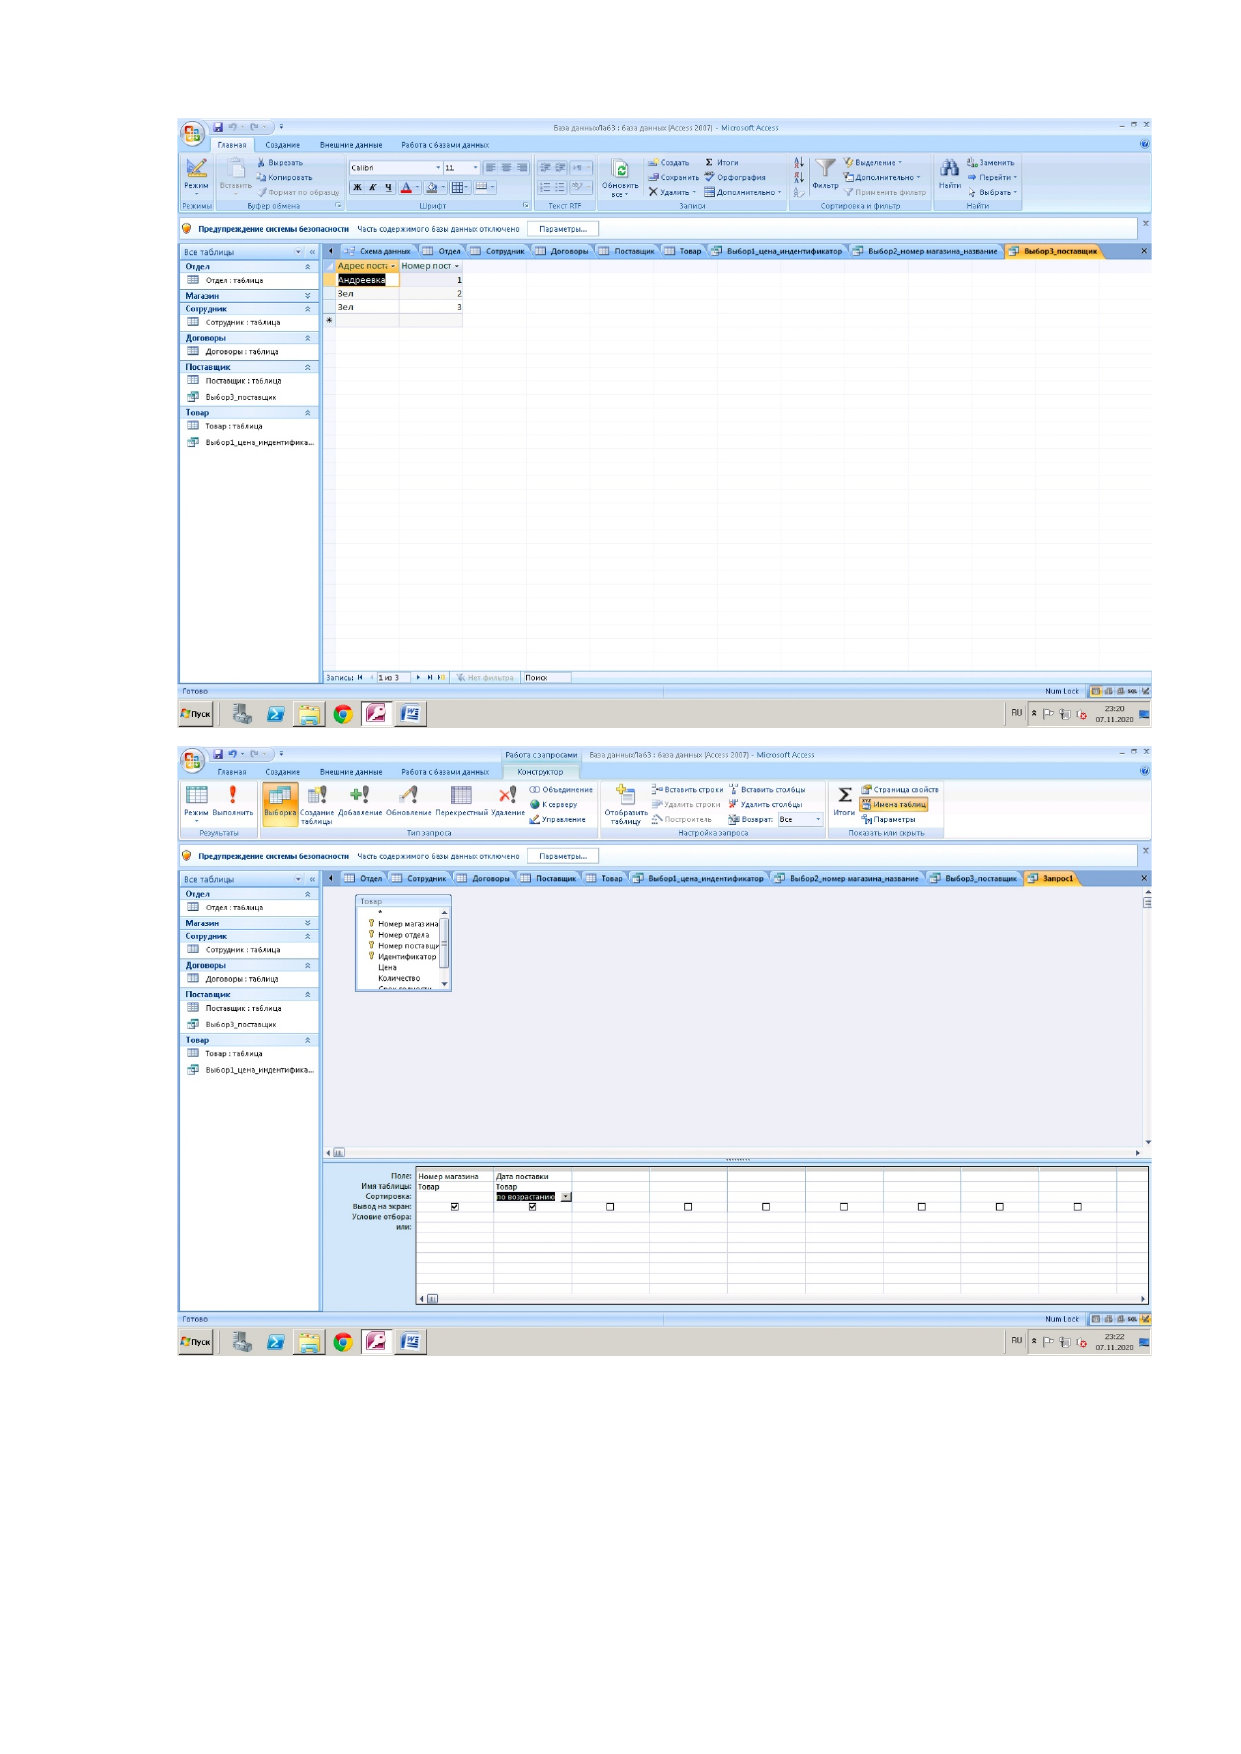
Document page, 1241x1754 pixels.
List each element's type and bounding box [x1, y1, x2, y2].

picture [177, 118, 1152, 728]
picture [177, 746, 1152, 1356]
